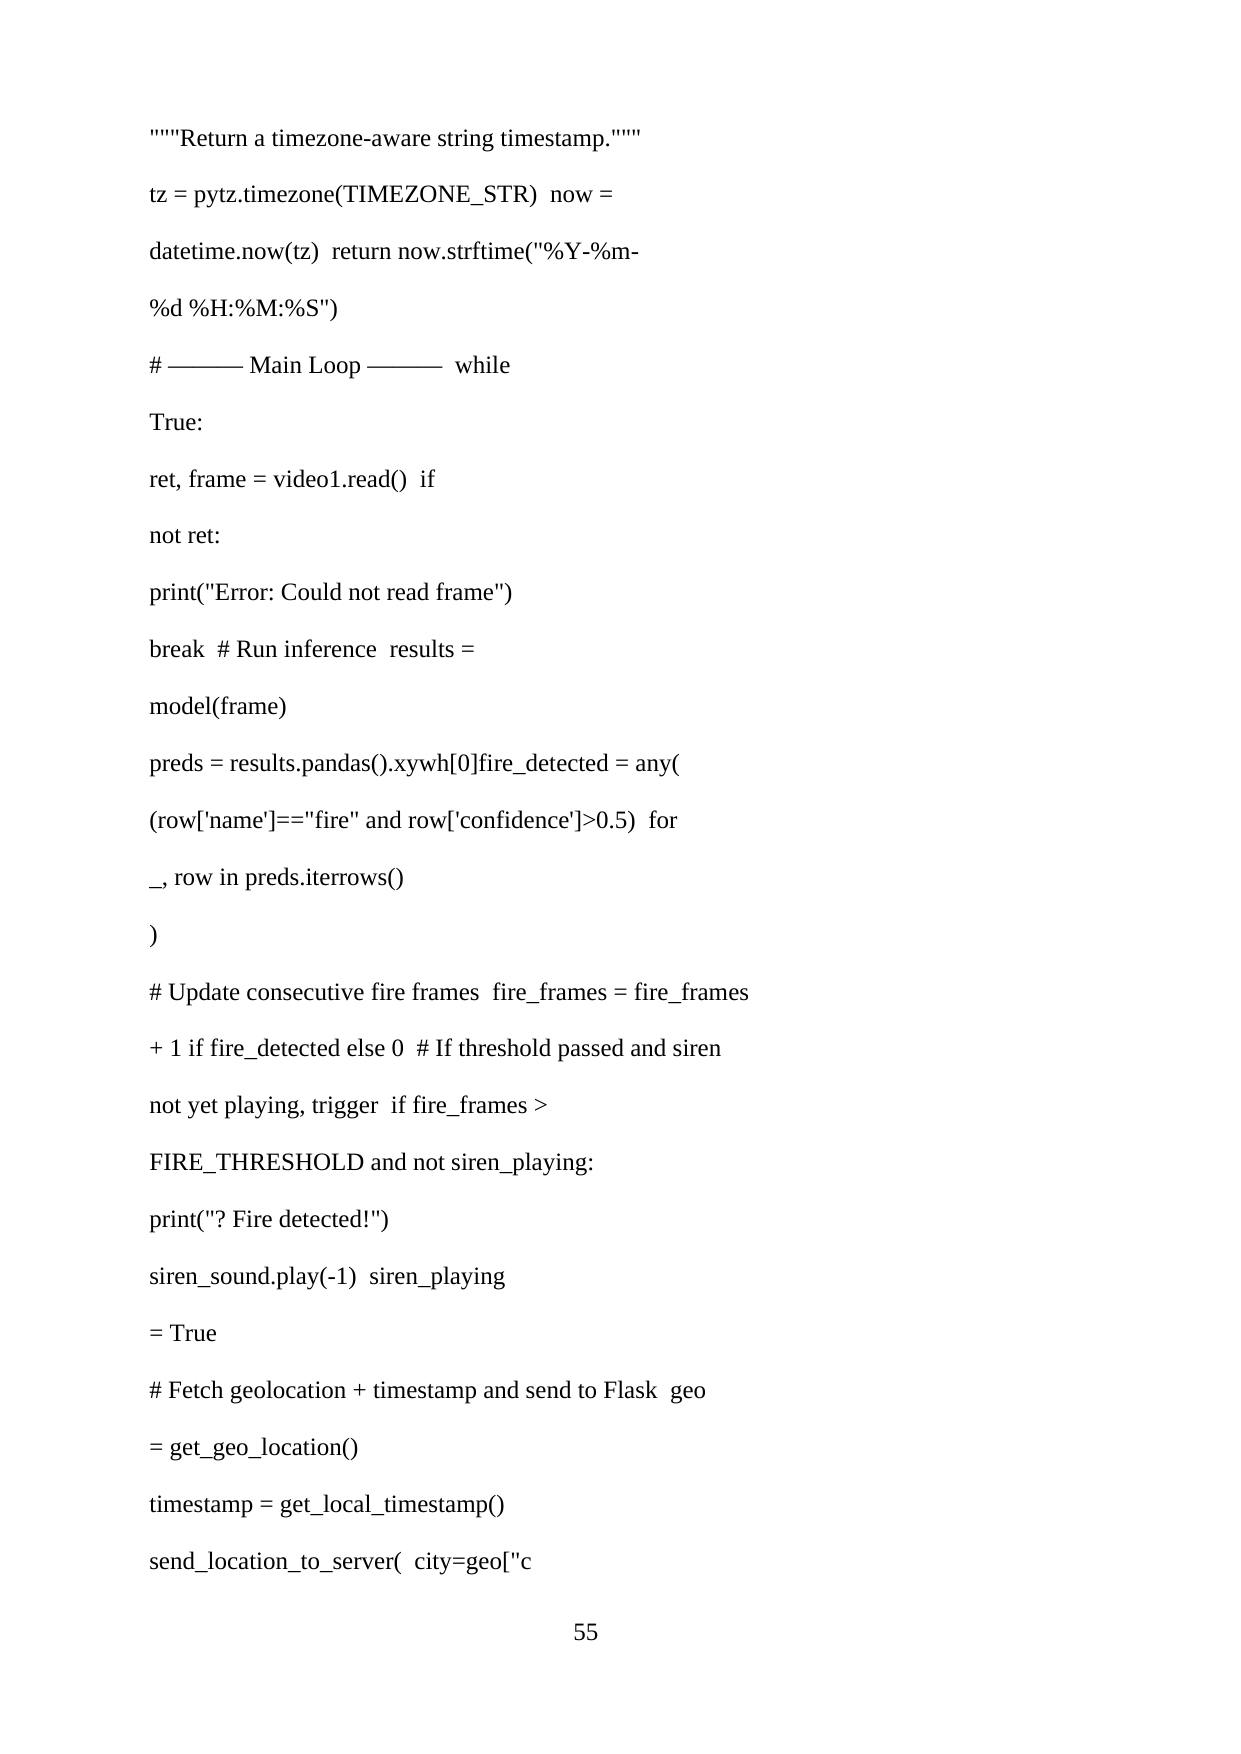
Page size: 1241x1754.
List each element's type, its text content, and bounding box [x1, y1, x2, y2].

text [149, 1489, 537, 1575]
text preds = results.pandas().xywh[0]fire_detected = any( (row['name']=="fire" and row['confidence']>0.5) for _, row in preds.iterrows() [149, 748, 680, 891]
text print("? Fire detected!") siren_sound.play(-1) siren_playing = True [149, 1204, 505, 1347]
text """Return a timezone-aware string timestamp.""" tz = pytz.timezone(TIMEZONE_STR) now = datetime.now(tz) return now.strftime("%Y-%m-%d %H:%M:%S") [149, 123, 641, 322]
text # ——— Main Loop ——— while True: [149, 351, 511, 436]
text # Update consecutive fire frames fire_frames = fire_frames + 1 if fire_detected else 0 # If threshold passed and siren not yet playing, trigger if fire_frames > FIRE_THRESHOLD and not siren_playing: [149, 977, 758, 1176]
text # Fetch geolocation + timestamp and send to Flask geo [149, 1375, 707, 1404]
text ret, frame = video1.read() if not ret: [149, 464, 435, 549]
text print("Error: Could not read frame") break # Run inference results = model(frame) [149, 577, 512, 720]
text ) [149, 919, 1093, 948]
text = get_geo_location() [149, 1432, 1093, 1461]
